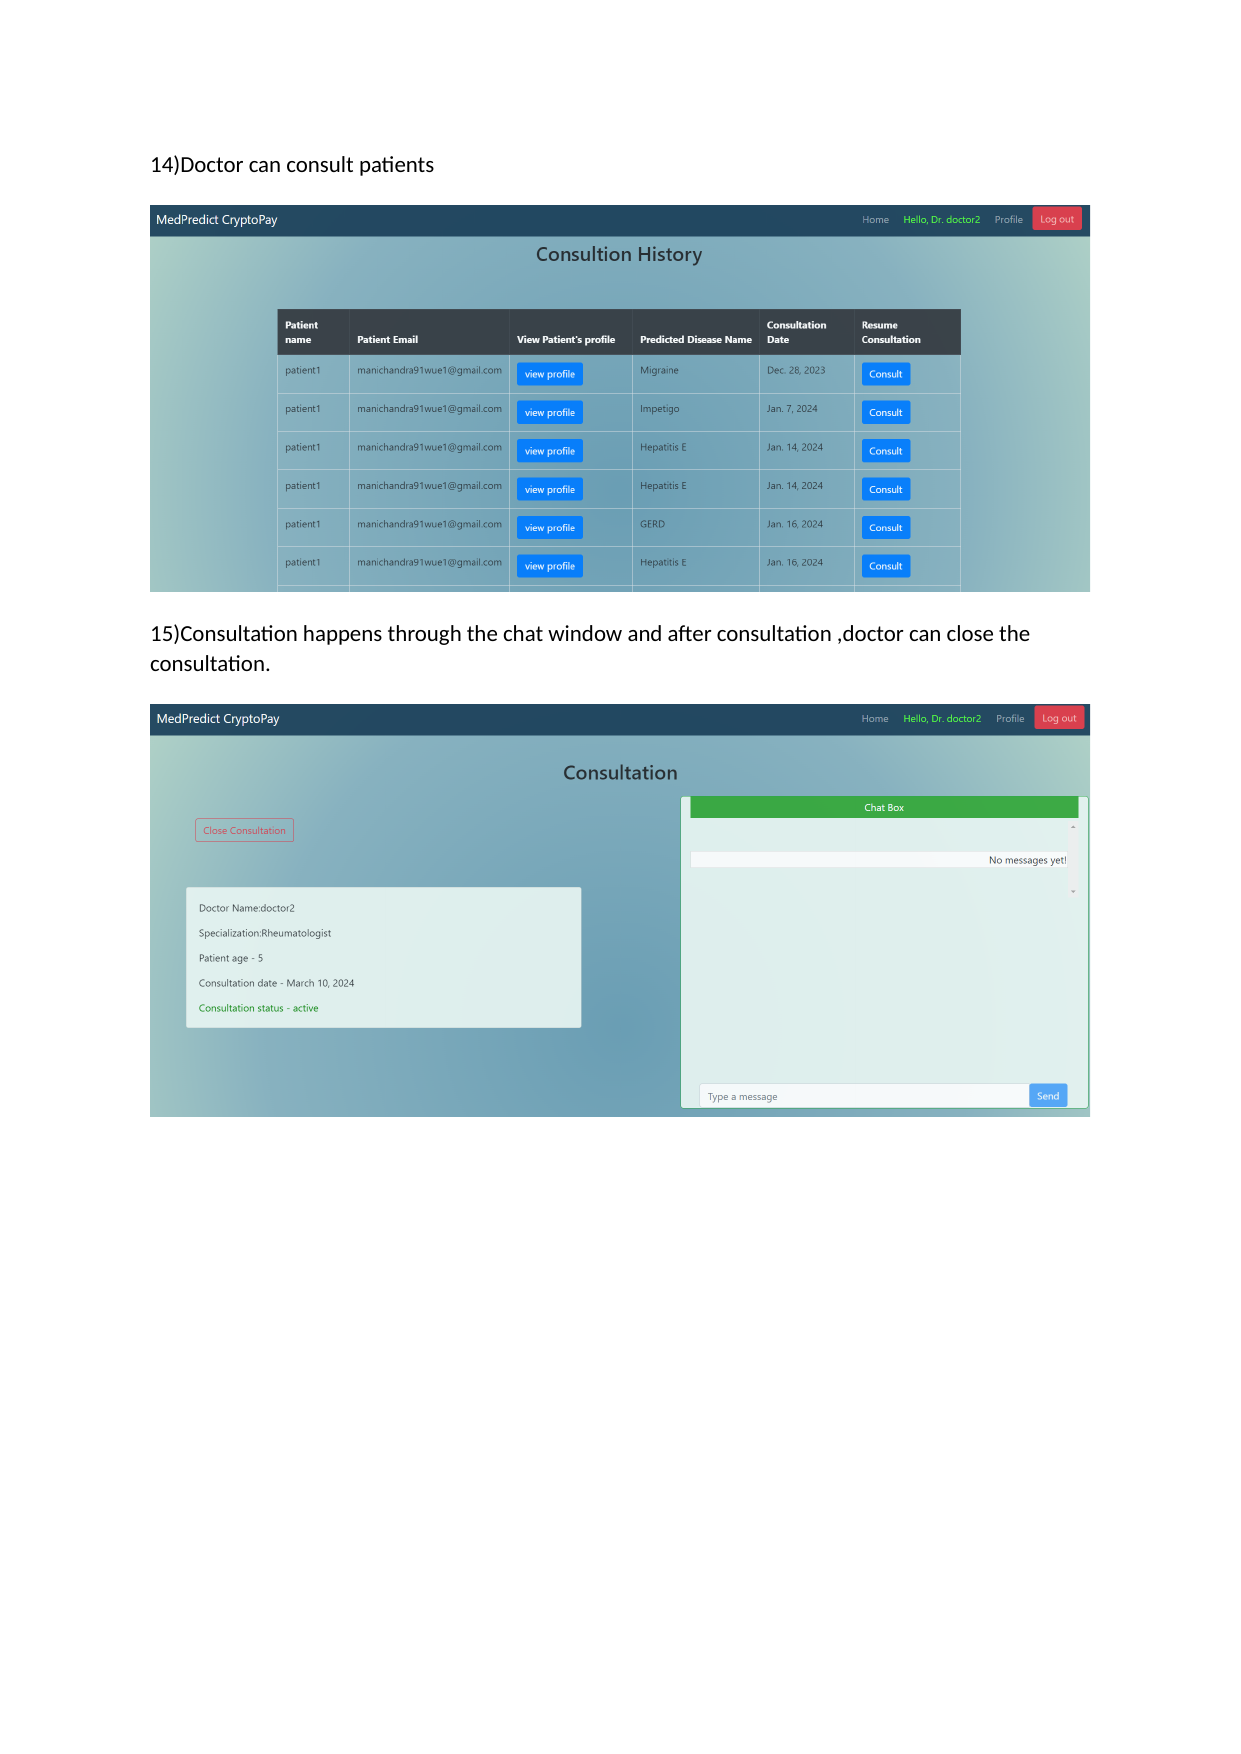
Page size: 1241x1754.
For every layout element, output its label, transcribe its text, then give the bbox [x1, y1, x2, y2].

picture [150, 205, 1091, 592]
text 15)Consultation happens through the chat window and after consultation ,doctor can close the consultation. [150, 619, 1090, 677]
text 14)Doctor can consult patients [150, 150, 1090, 178]
picture [150, 704, 1091, 1117]
